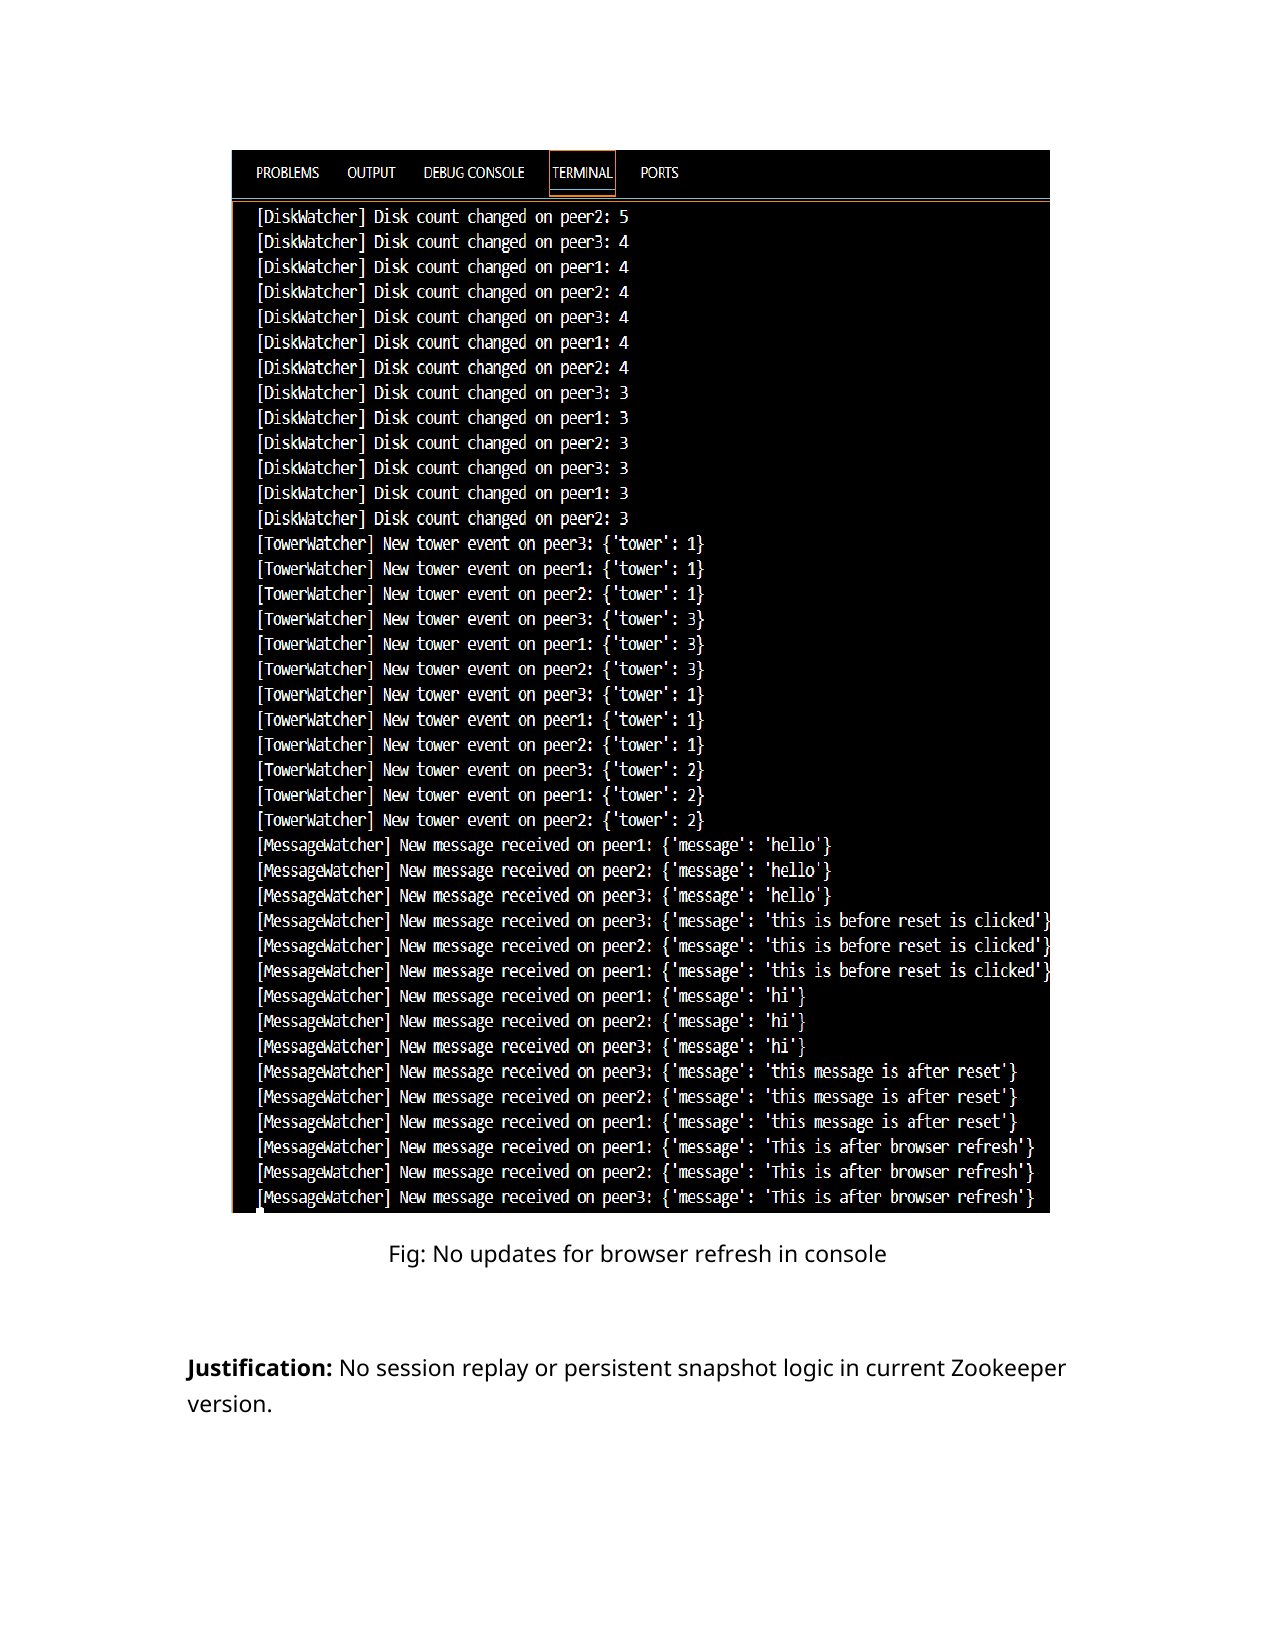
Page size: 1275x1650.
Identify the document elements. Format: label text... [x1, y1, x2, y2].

picture [231, 150, 1050, 1213]
text Justification: No session replay or persistent snapshot logic in current Zookeeper version. [187, 1352, 1087, 1419]
text Fig: No updates for browser refresh in console [187, 1238, 1087, 1269]
